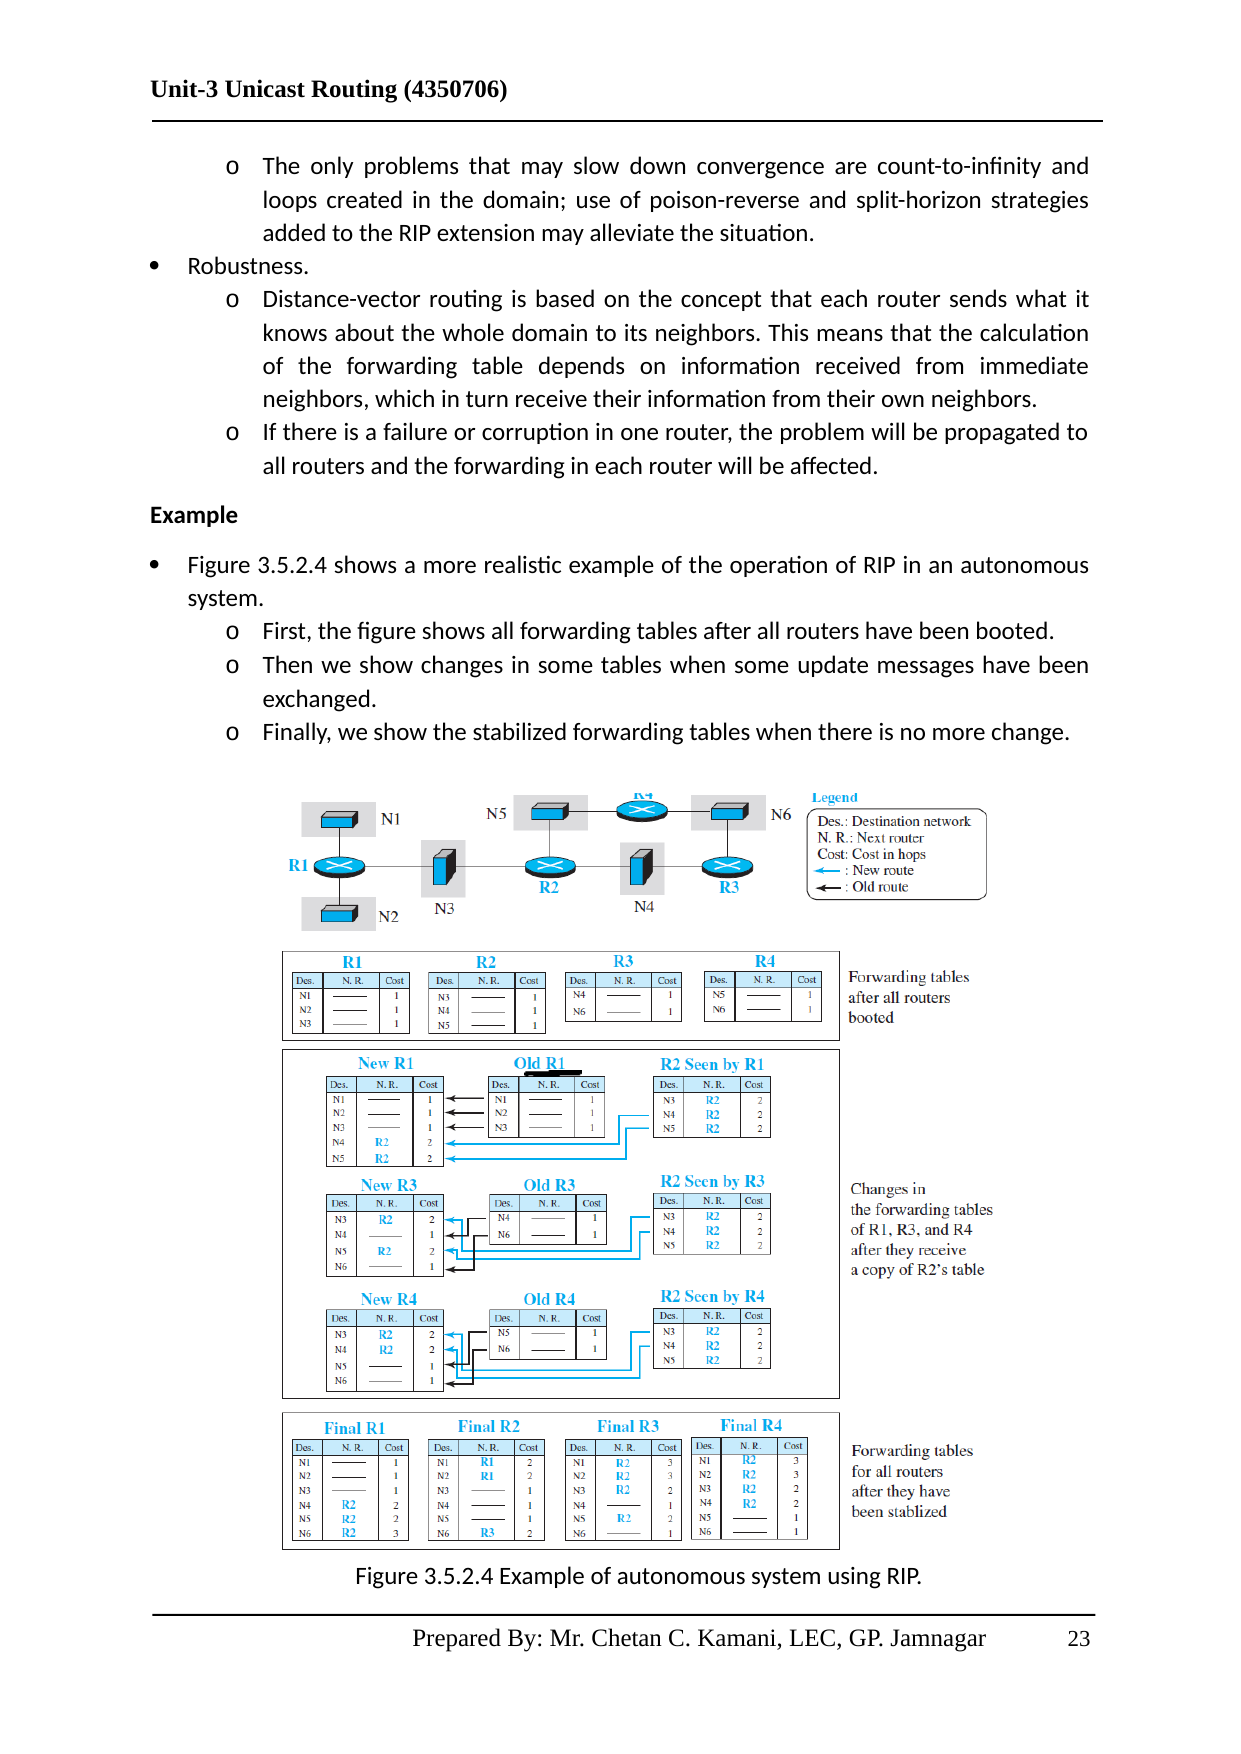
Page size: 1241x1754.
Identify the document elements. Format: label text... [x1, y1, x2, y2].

list First, the figure shows all forwarding tables after all routers have been booted. [225, 615, 1090, 647]
list Figure 3.5.2.4 Example of autonomous system using RIP. [187, 1560, 1090, 1590]
list Robustness. [150, 250, 1090, 281]
list Then we show changes in some tables when some update messages have been exchanged. [225, 649, 1090, 714]
list Finally, we show the stabilized forwarding tables when there is no more change. [225, 716, 1090, 748]
text Example [150, 499, 1090, 530]
list Distance-vector routing is based on the concept that each router sends what it knows about the whole domain to its neighbors. This means that the calculation of the forwarding table depends on information received from immediate neighbors, which in turn receive their information from their own neighbors. [225, 283, 1090, 413]
list Figure 3.5.2.4 shows a more realistic example of the operation of RIP in an autonomous system. [150, 549, 1090, 613]
picture [242, 783, 1036, 1558]
list If there is a failure or corruption in one router, the problem will be propagated to all routers and the forwarding in each router will be affected. [225, 416, 1090, 481]
list The only problems that may slow down convergence are count-to-infinity and loops created in the domain; use of poison-reverse and split-horizon strategies added to the RIP extension may alleviate the situation. [225, 150, 1090, 248]
